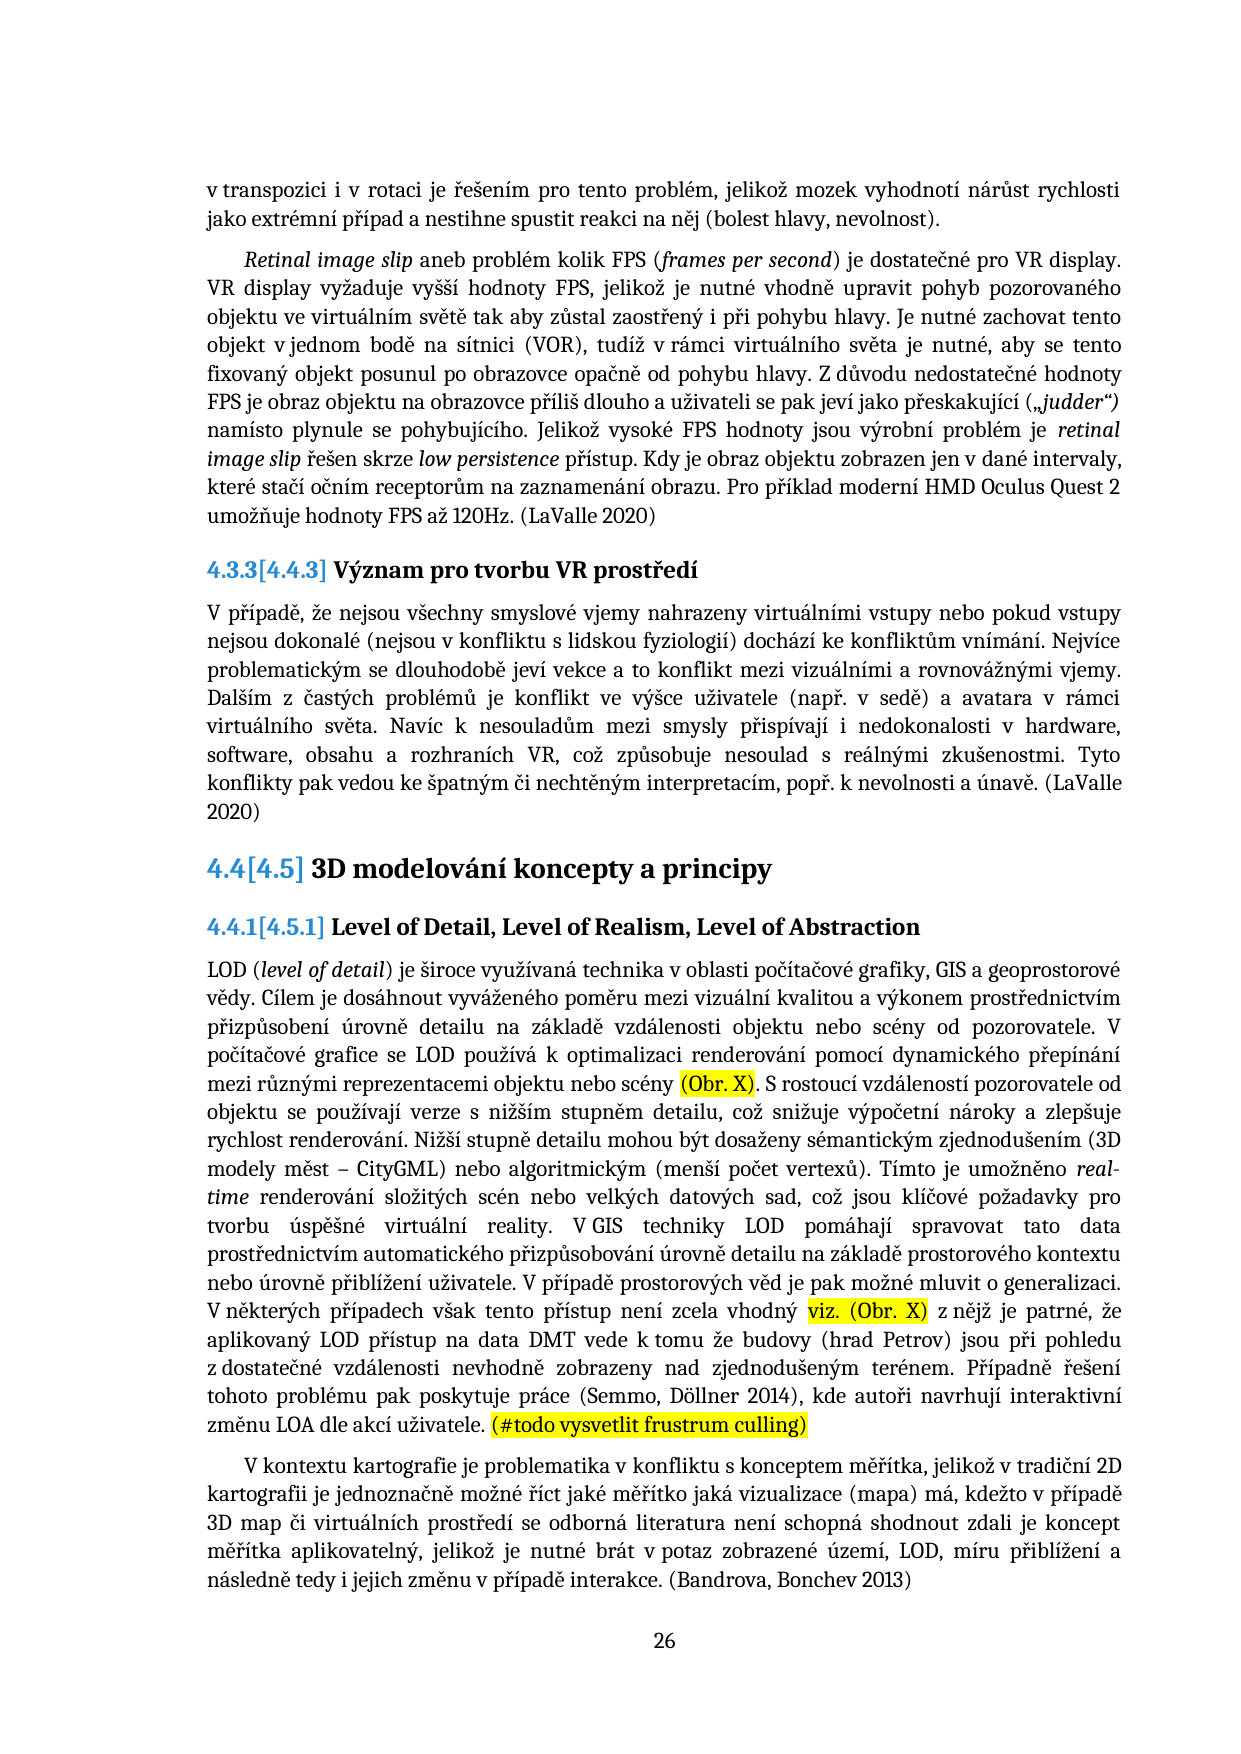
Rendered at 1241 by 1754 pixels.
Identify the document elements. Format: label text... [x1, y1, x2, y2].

text V případě, že nejsou všechny smyslové vjemy nahrazeny virtuálními vstupy nebo pokud vstupy nejsou dokonalé (nejsou v konfliktu s lidskou fyziologií) dochází ke konfliktům vnímání. Nejvíce problematickým se dlouhodobě jeví vekce a to konflikt mezi vizuálními a rovnovážnými vjemy. Dalším z častých problémů je konflikt ve výšce uživatele (např. v sedě) a avatara v rámci virtuálního světa. Navíc k nesouladům mezi smysly přispívají i nedokonalosti v hardware, software, obsahu a rozhraních VR, což způsobuje nesoulad s reálnými zkušenostmi. Tyto konflikty pak vedou ke špatným či nechtěným interpretacím, popř. k nevolnosti a únavě. (LaValle 2020) [207, 599, 1122, 825]
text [207, 177, 1122, 232]
subtitle Level of Detail, Level of Realism, Level of Abstraction [207, 913, 1122, 942]
text Retinal image slip aneb problém kolik FPS (frames per second) je dostatečné pro VR display. VR display vyžaduje vyšší hodnoty FPS, jelikož je nutné vhodně upravit pohyb pozorovaného objektu ve virtuálním světě tak aby zůstal zaostřený i při pohybu hlavy. Je nutné zachovat tento objekt v jednom bodě na sítnici (VOR), tudíž v rámci virtuálního světa je nutné, aby se tento fixovaný objekt posunul po obrazovce opačně od pohybu hlavy. Z důvodu nedostatečné hodnoty FPS je obraz objektu na obrazovce příliš dlouho a uživateli se pak jeví jako přeskakující („judder“) namísto plynule se pohybujícího. Jelikož vysoké FPS hodnoty jsou výrobní problém je retinal image slip řešen skrze low persistence přístup. Kdy je obraz objektu zobrazen jen v dané intervaly, které stačí očním receptorům na zaznamenání obrazu. Pro příklad moderní HMD Oculus Quest 2 umožňuje hodnoty FPS až 120Hz. (LaValle 2020) [207, 247, 1122, 529]
text LOD (level of detail) je široce využívaná technika v oblasti počítačové grafiky, GIS a geoprostorové vědy. Cílem je dosáhnout vyváženého poměru mezi vizuální kvalitou a výkonem prostřednictvím přizpůsobení úrovně detailu na základě vzdálenosti objektu nebo scény od pozorovatele. V počítačové grafice se LOD používá k optimalizaci renderování pomocí dynamického přepínání mezi různými reprezentacemi objektu nebo scény (Obr. X). S rostoucí vzdáleností pozorovatele od objektu se používají verze s nižším stupněm detailu, což snižuje výpočetní nároky a zlepšuje rychlost renderování. Nižší stupně detailu mohou být dosaženy sémantickým zjednodušením (3D modely měst – CityGML) nebo algoritmickým (menší počet vertexů). Tímto je umožněno real-time renderování složitých scén nebo velkých datových sad, což jsou klíčové požadavky pro tvorbu úspěšné virtuální reality. V GIS techniky LOD pomáhají spravovat tato data prostřednictvím automatického přizpůsobování úrovně detailu na základě prostorového kontextu nebo úrovně přiblížení uživatele. V případě prostorových věd je pak možné mluvit o generalizaci. V některých případech však tento přístup není zcela vhodný viz. (Obr. X) z nějž je patrné, že aplikovaný LOD přístup na data DMT vede k tomu že budovy (hrad Petrov) jsou při pohledu z dostatečné vzdálenosti nevhodně zobrazeny nad zjednodušeným terénem. Případně řešení tohoto problému pak poskytuje práce (Semmo, Döllner 2014), kde autoři navrhují interaktivní změnu LOA dle akcí uživatele. (#todo vysvetlit frustrum culling) [207, 957, 1122, 1438]
subtitle 3D modelování koncepty a principy [207, 852, 1122, 886]
subtitle Význam pro tvorbu VR prostředí [207, 556, 1122, 585]
text V kontextu kartografie je problematika v konfliktu s konceptem měřítka, jelikož v tradiční 2D kartografii je jednoznačně možné říct jaké měřítko jaká vizualizace (mapa) má, kdežto v případě 3D map či virtuálních prostředí se odborná literatura není schopná shodnout zdali je koncept měřítka aplikovatelný, jelikož je nutné brát v potaz zobrazené území, LOD, míru přiblížení a následně tedy i jejich změnu v případě interakce. (Bandrova, Bonchev 2013) [207, 1453, 1122, 1593]
